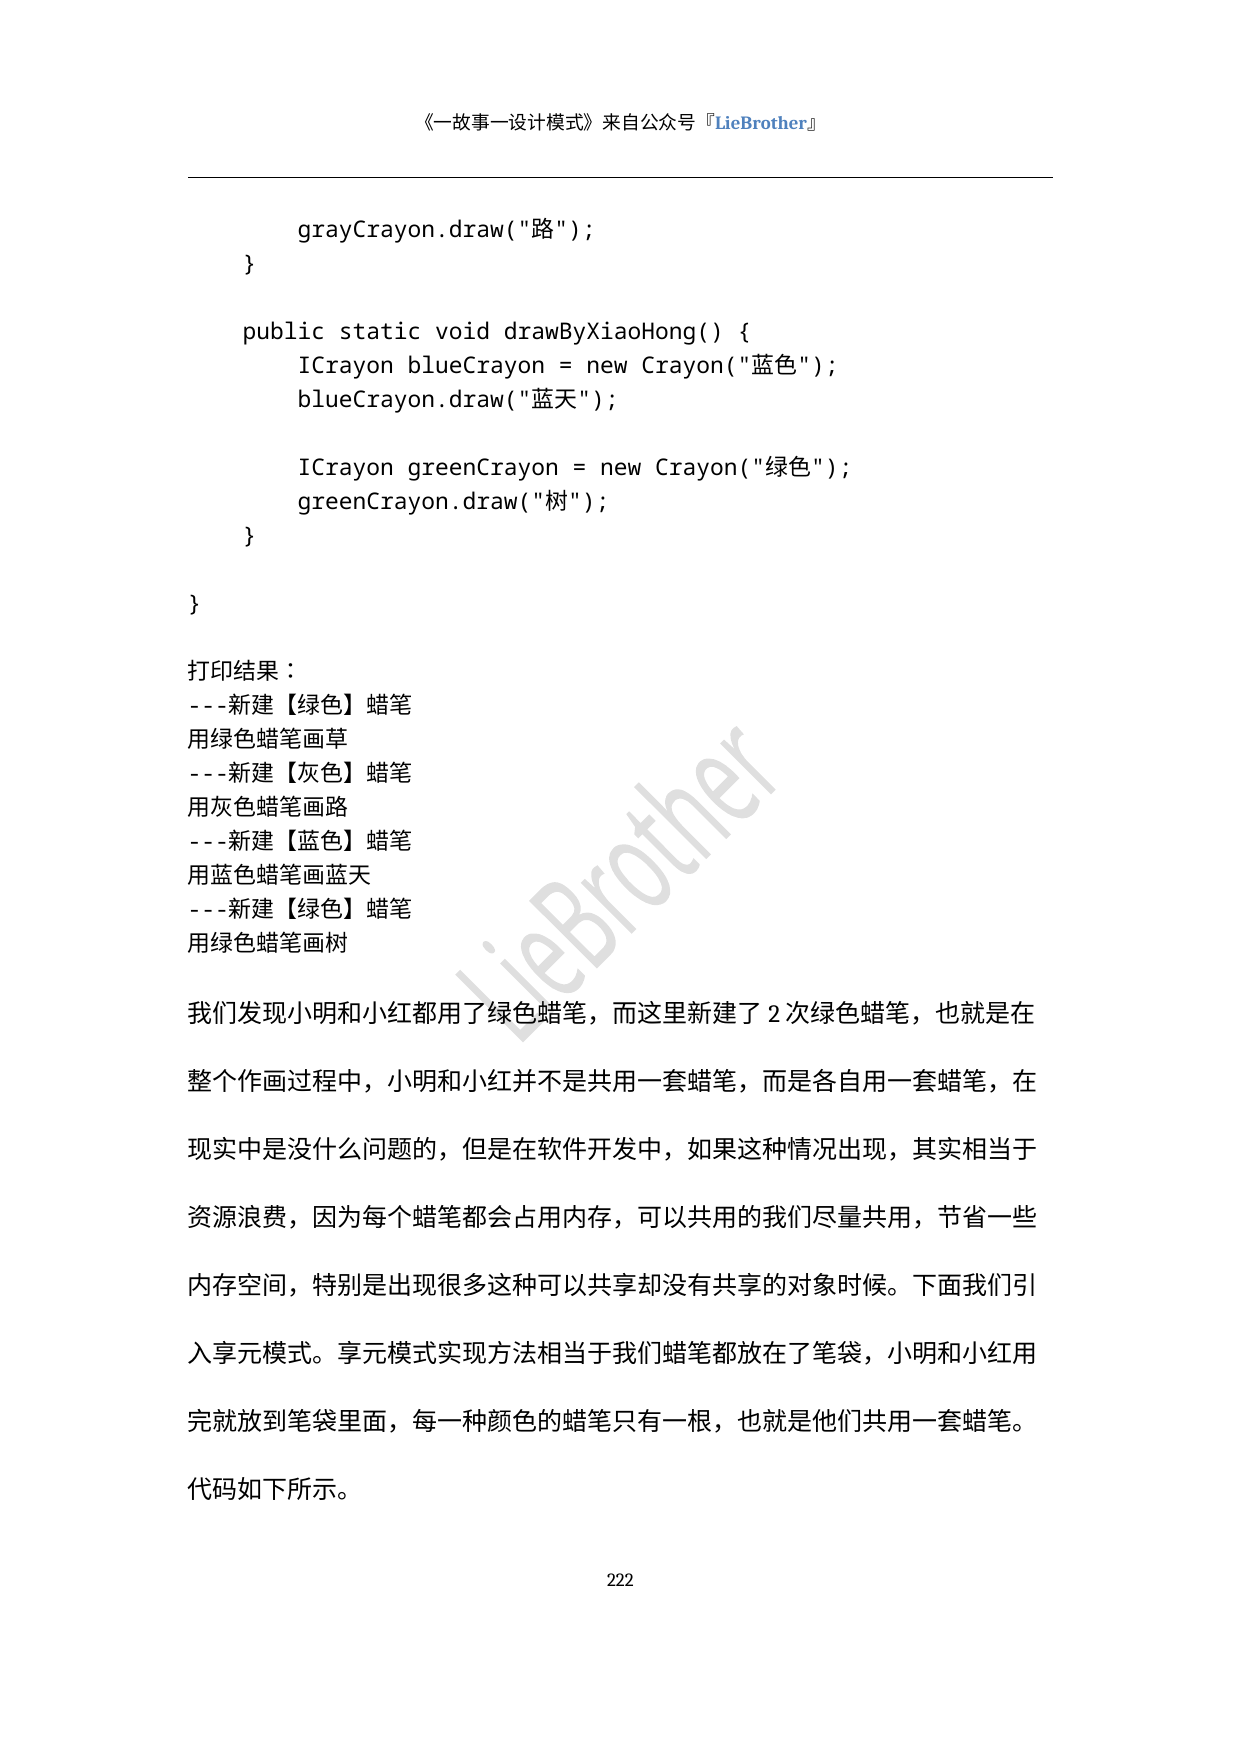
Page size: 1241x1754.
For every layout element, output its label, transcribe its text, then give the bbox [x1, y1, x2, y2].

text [187, 212, 1053, 959]
text 我们发现小明和小红都用了绿色蜡笔，而这里新建了 2 次绿色蜡笔，也就是在整个作画过程中，小明和小红并不是共用一套蜡笔，而是各自用一套蜡笔，在现实中是没什么问题的，但是在软件开发中，如果这种情况出现，其实相当于资源浪费，因为每个蜡笔都会占用内存，可以共用的我们尽量共用，节省一些内存空间，特别是出现很多这种可以共享却没有共享的对象时候。下面我们引入享元模式。享元模式实现方法相当于我们蜡笔都放在了笔袋，小明和小红用完就放到笔袋里面，每一种颜色的蜡笔只有一根，也就是他们共用一套蜡笔。代码如下所示。 [187, 978, 1053, 1521]
